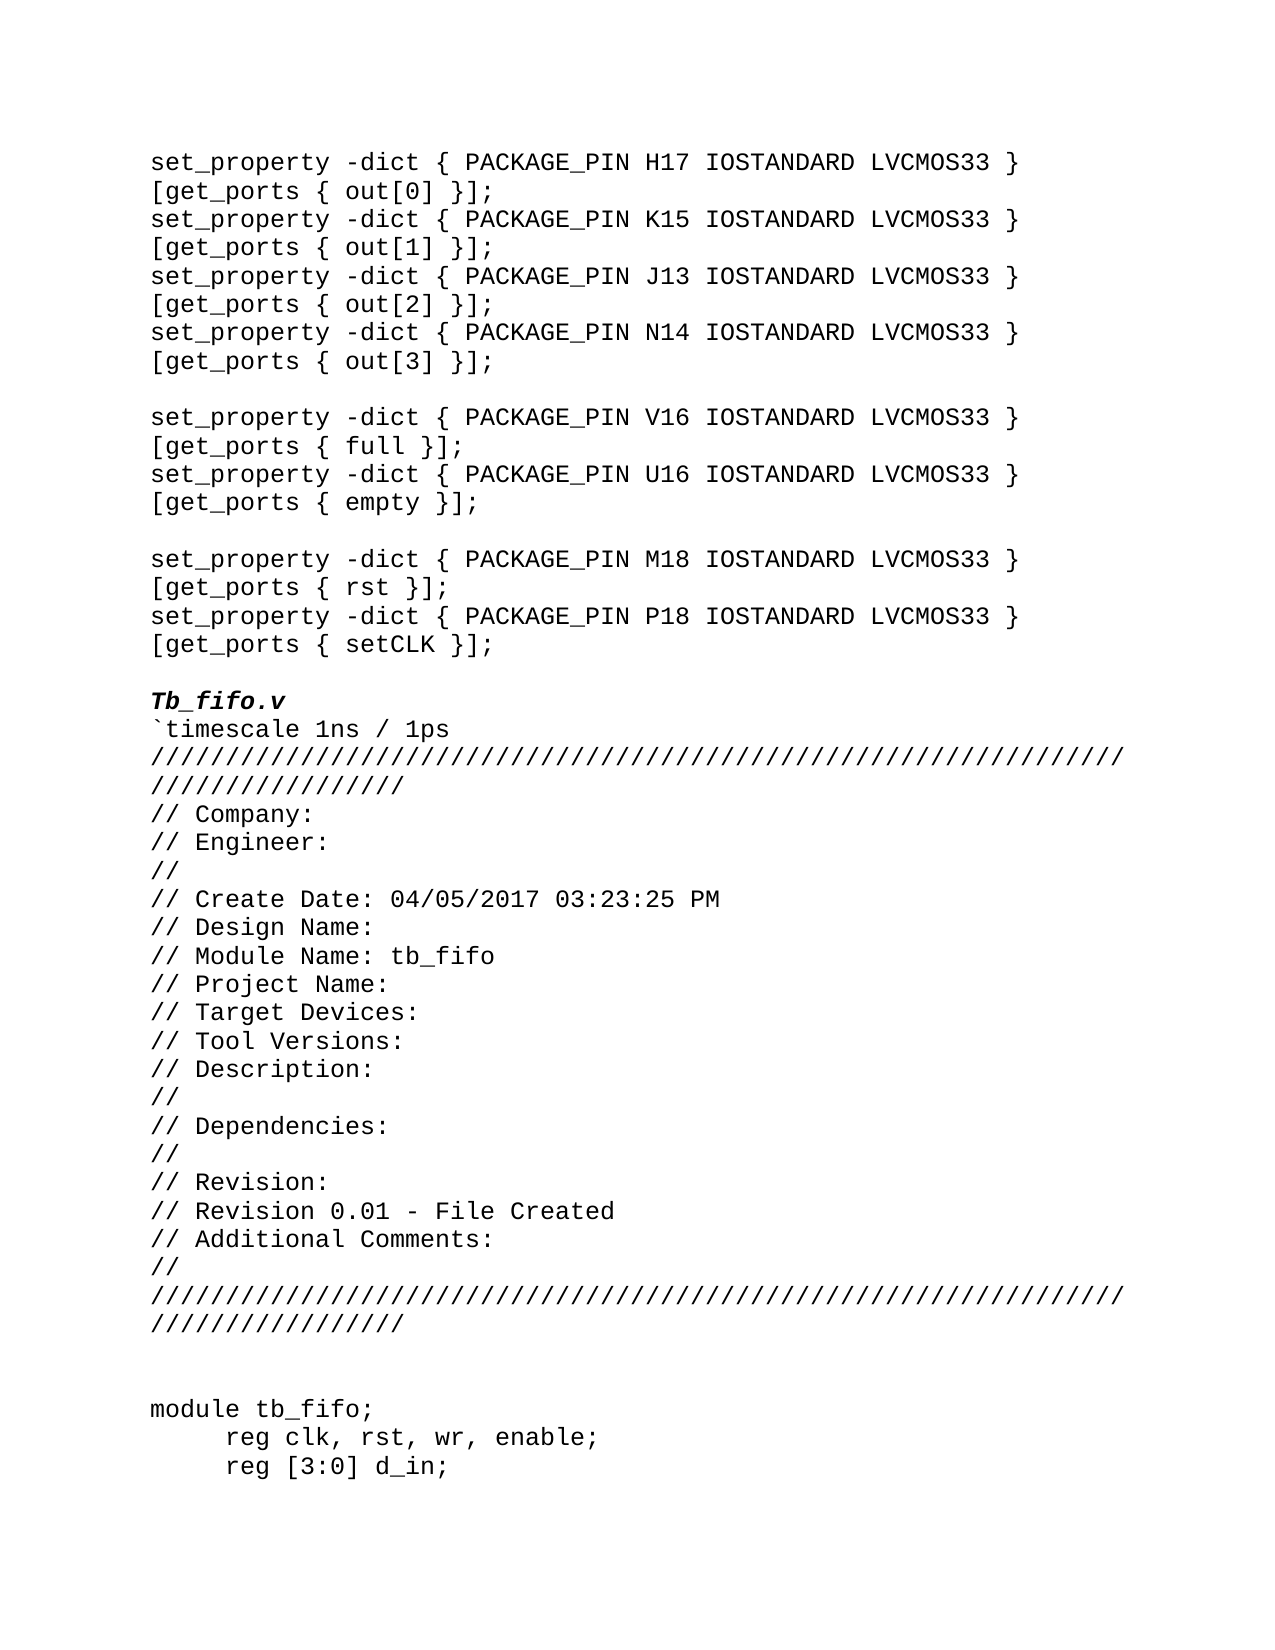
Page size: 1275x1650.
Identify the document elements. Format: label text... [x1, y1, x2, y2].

text // [150, 1085, 1125, 1113]
text // Engineer: [150, 830, 1125, 858]
text // Dependencies: [150, 1113, 1125, 1142]
text Tb_fifo.v [150, 688, 1125, 717]
text set_property -dict { PACKAGE_PIN U16 IOSTANDARD LVCMOS33 } [get_ports { empty }]; [150, 462, 1125, 518]
text // [150, 1255, 1125, 1283]
text reg clk, rst, wr, enable; [150, 1425, 1125, 1453]
text // Revision 0.01 - File Created [150, 1198, 1125, 1227]
text // Design Name: [150, 915, 1125, 943]
text reg [3:0] d_in; [150, 1453, 1125, 1482]
text set_property -dict { PACKAGE_PIN K15 IOSTANDARD LVCMOS33 } [get_ports { out[1] }]; [150, 207, 1125, 263]
text // Tool Versions: [150, 1028, 1125, 1057]
text set_property -dict { PACKAGE_PIN N14 IOSTANDARD LVCMOS33 } [get_ports { out[3] }]; [150, 320, 1125, 377]
text set_property -dict { PACKAGE_PIN H17 IOSTANDARD LVCMOS33 } [get_ports { out[0] }]; [150, 150, 1125, 207]
text ////////////////////////////////////////////////////////////////////////////////// [150, 1283, 1125, 1340]
text ////////////////////////////////////////////////////////////////////////////////// [150, 745, 1125, 802]
text // Create Date: 04/05/2017 03:23:25 PM [150, 887, 1125, 915]
text // Additional Comments: [150, 1227, 1125, 1255]
text // Module Name: tb_fifo [150, 943, 1125, 972]
text module tb_fifo; [150, 1397, 1125, 1425]
text `timescale 1ns / 1ps [150, 717, 1125, 745]
text set_property -dict { PACKAGE_PIN P18 IOSTANDARD LVCMOS33 } [get_ports { setCLK }]; [150, 603, 1125, 660]
text set_property -dict { PACKAGE_PIN J13 IOSTANDARD LVCMOS33 } [get_ports { out[2] }]; [150, 263, 1125, 320]
text set_property -dict { PACKAGE_PIN V16 IOSTANDARD LVCMOS33 } [get_ports { full }]; [150, 405, 1125, 462]
text set_property -dict { PACKAGE_PIN M18 IOSTANDARD LVCMOS33 } [get_ports { rst }]; [150, 547, 1125, 603]
text // Project Name: [150, 972, 1125, 1000]
text // Description: [150, 1057, 1125, 1085]
text // Target Devices: [150, 1000, 1125, 1028]
text // [150, 1142, 1125, 1170]
text // Revision: [150, 1170, 1125, 1198]
text // [150, 858, 1125, 887]
text // Company: [150, 802, 1125, 830]
